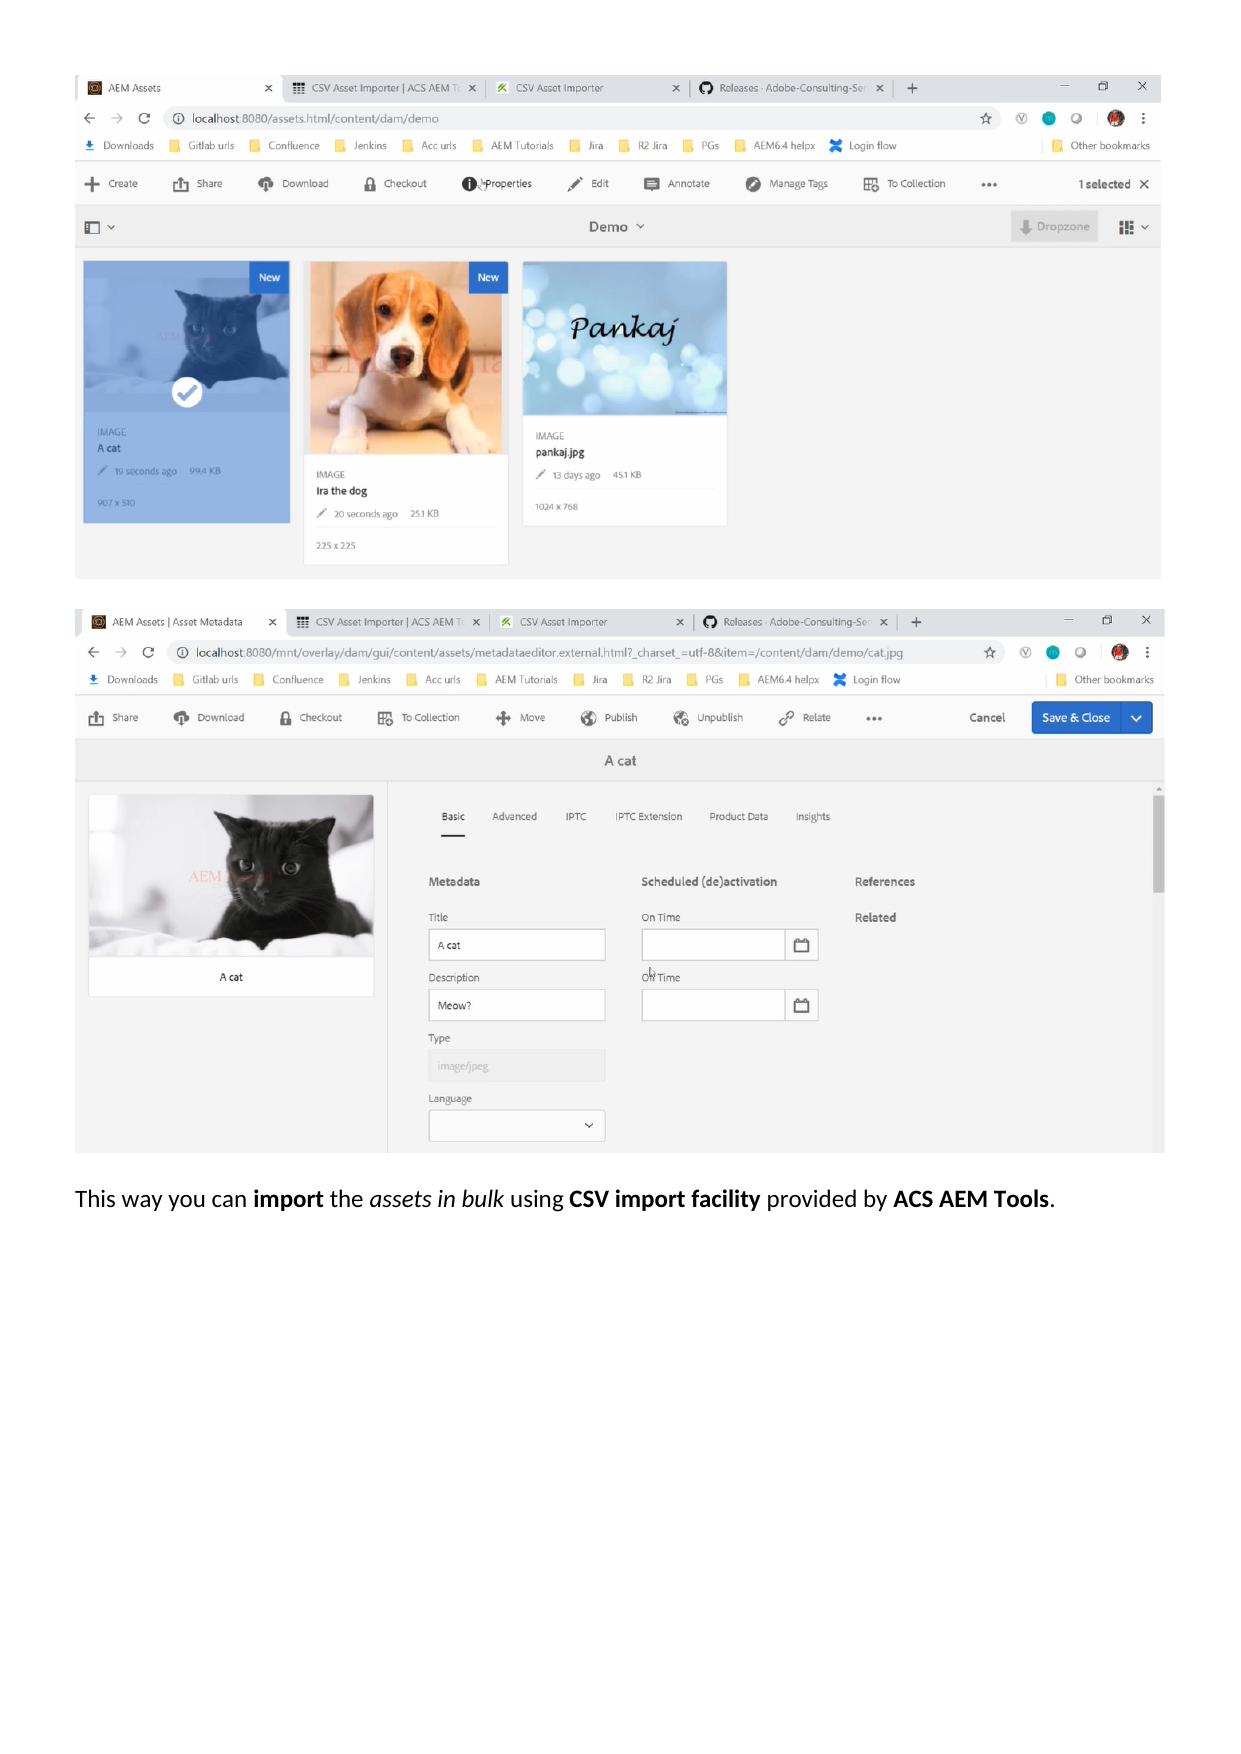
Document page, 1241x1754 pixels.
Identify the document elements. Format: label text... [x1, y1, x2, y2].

picture [75, 609, 1165, 1153]
picture [75, 75, 1161, 579]
text This way you can import the assets in bulk using CSV import facility provided by ACS AEM Tools. [75, 1183, 1165, 1214]
